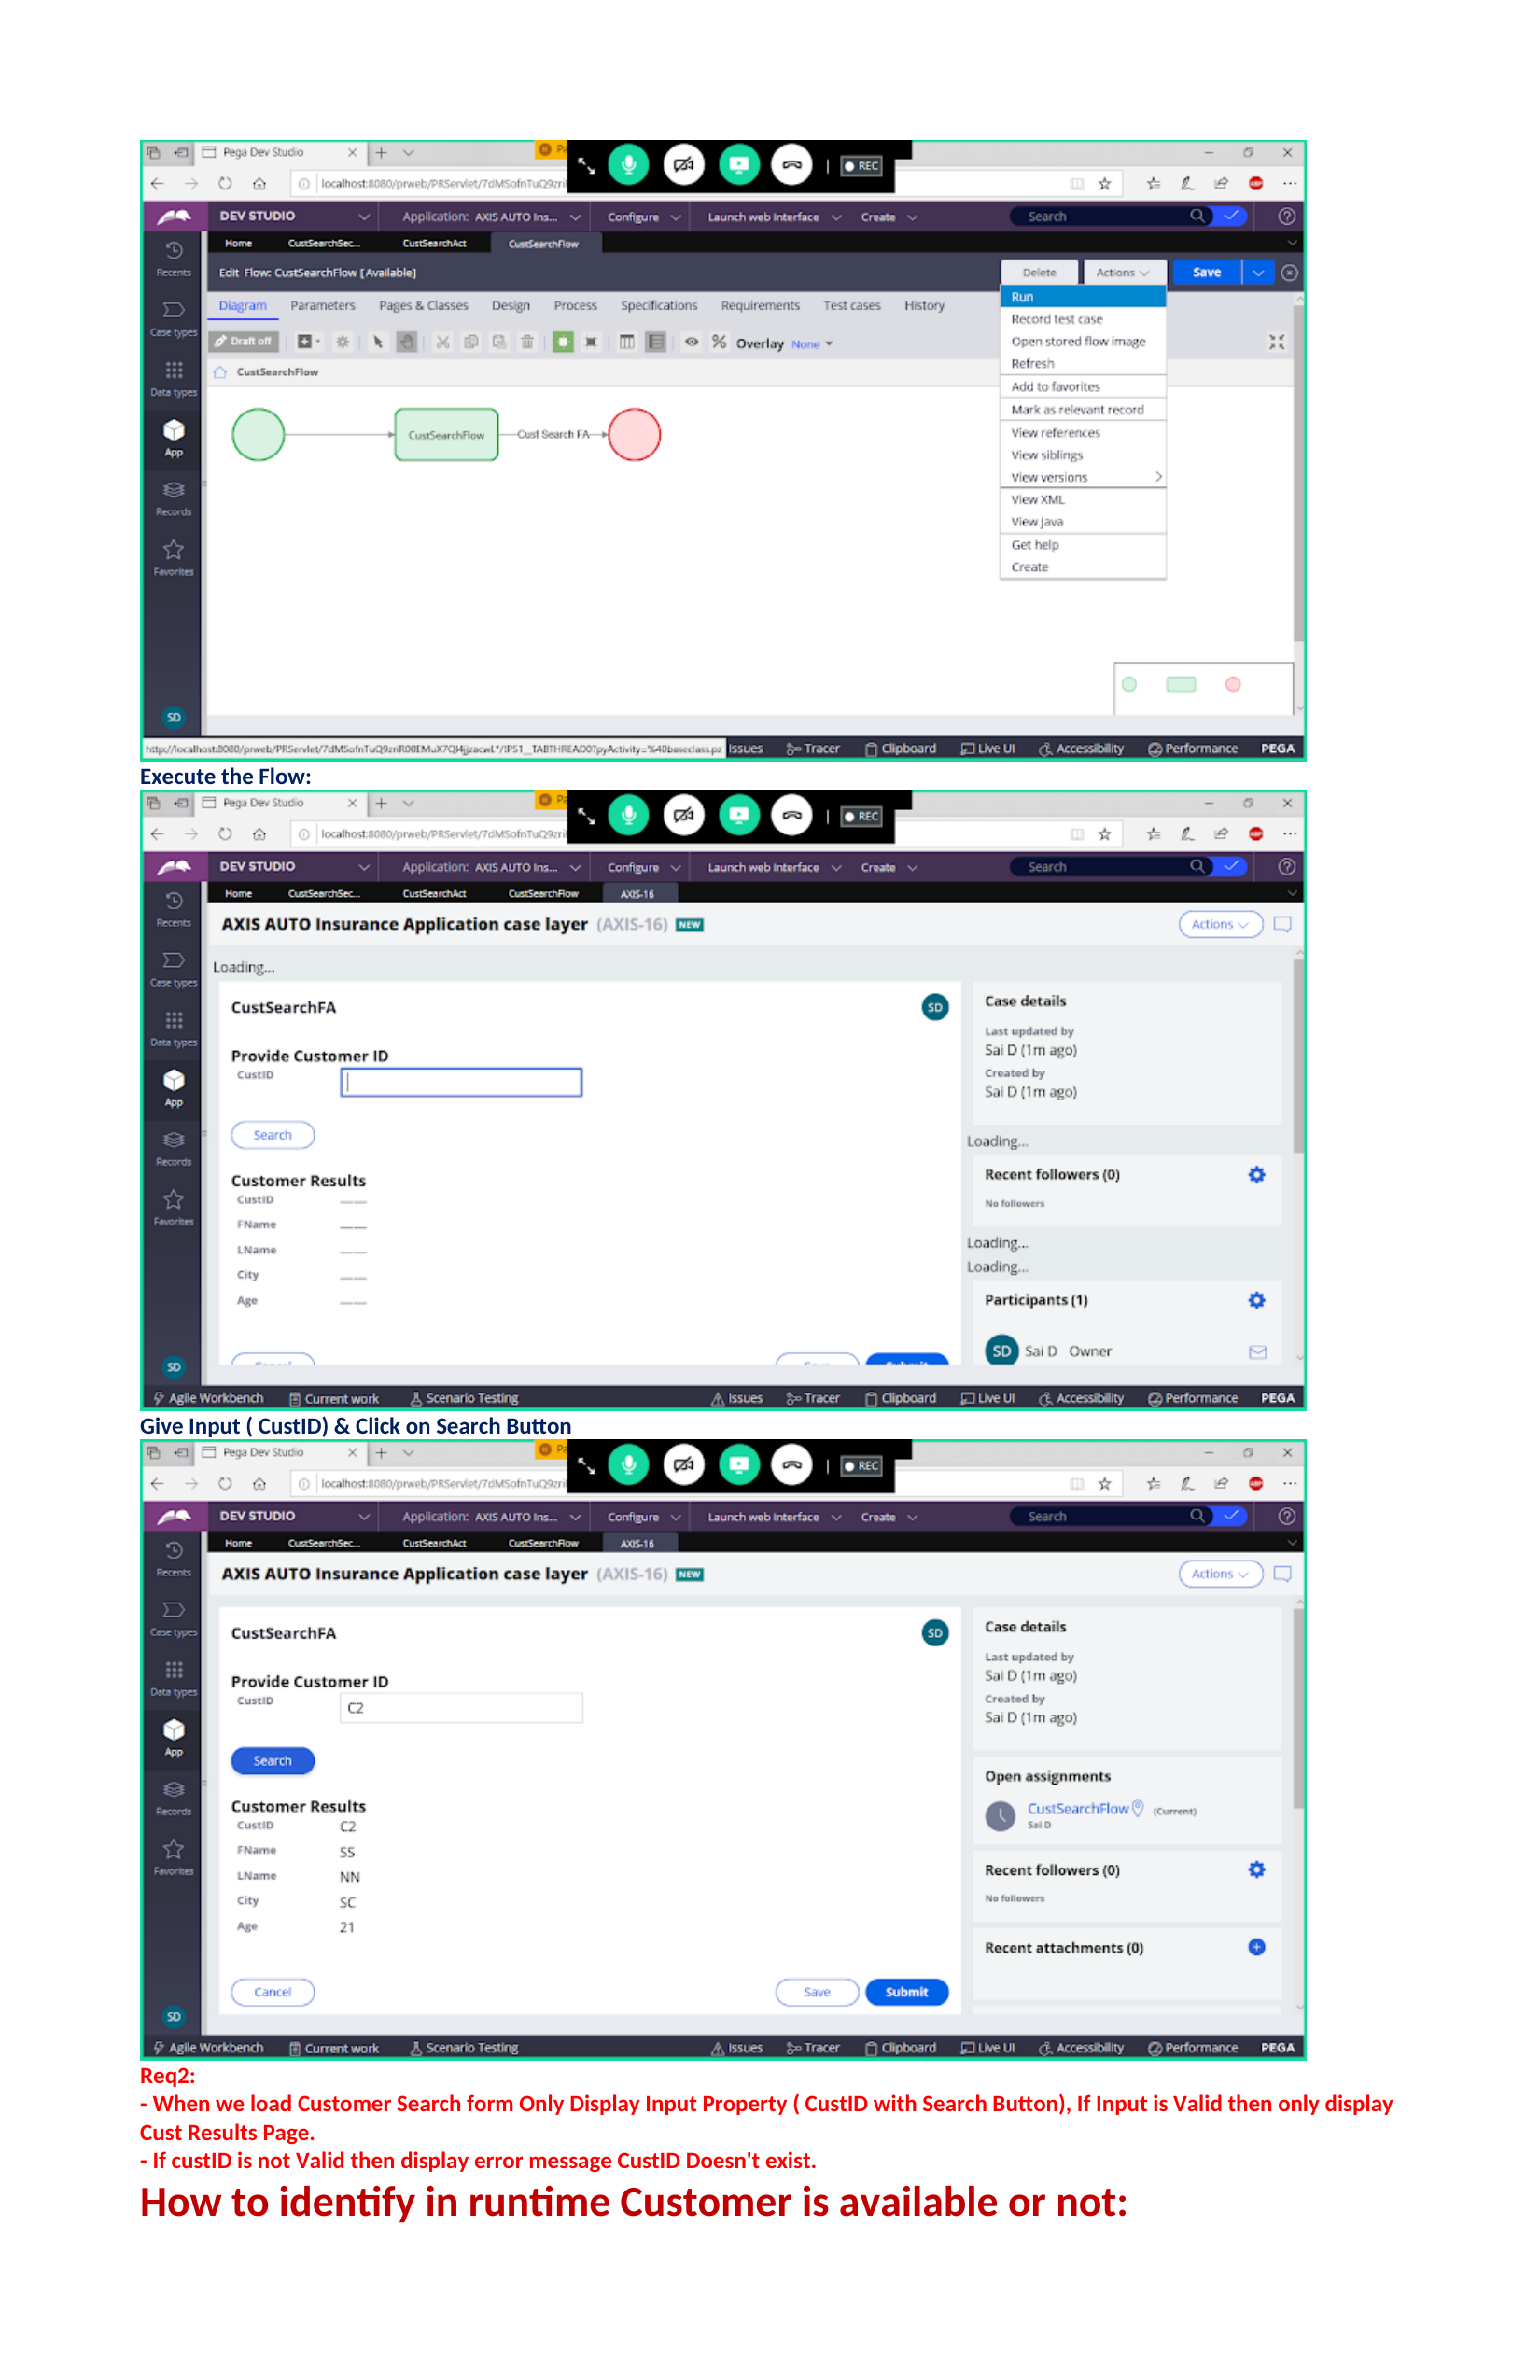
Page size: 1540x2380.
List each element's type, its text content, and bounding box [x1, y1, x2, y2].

text Req2: [140, 2061, 1400, 2089]
text Execute the Flow: [140, 762, 1400, 790]
picture [140, 140, 1307, 762]
picture [140, 790, 1307, 1411]
picture [140, 1439, 1307, 2061]
text - When we load Customer Search form Only Display Input Property ( CustID with Search Button), If Input is Valid then only display Cust Results Page. [140, 2089, 1400, 2146]
text - If custID is not Valid then display error message CustID Doesn't exist. [140, 2146, 1400, 2175]
text Give Input ( CustID) & Click on Search Button [140, 1411, 1400, 1439]
text How to identify in runtime Customer is available or not: [140, 2175, 1400, 2227]
